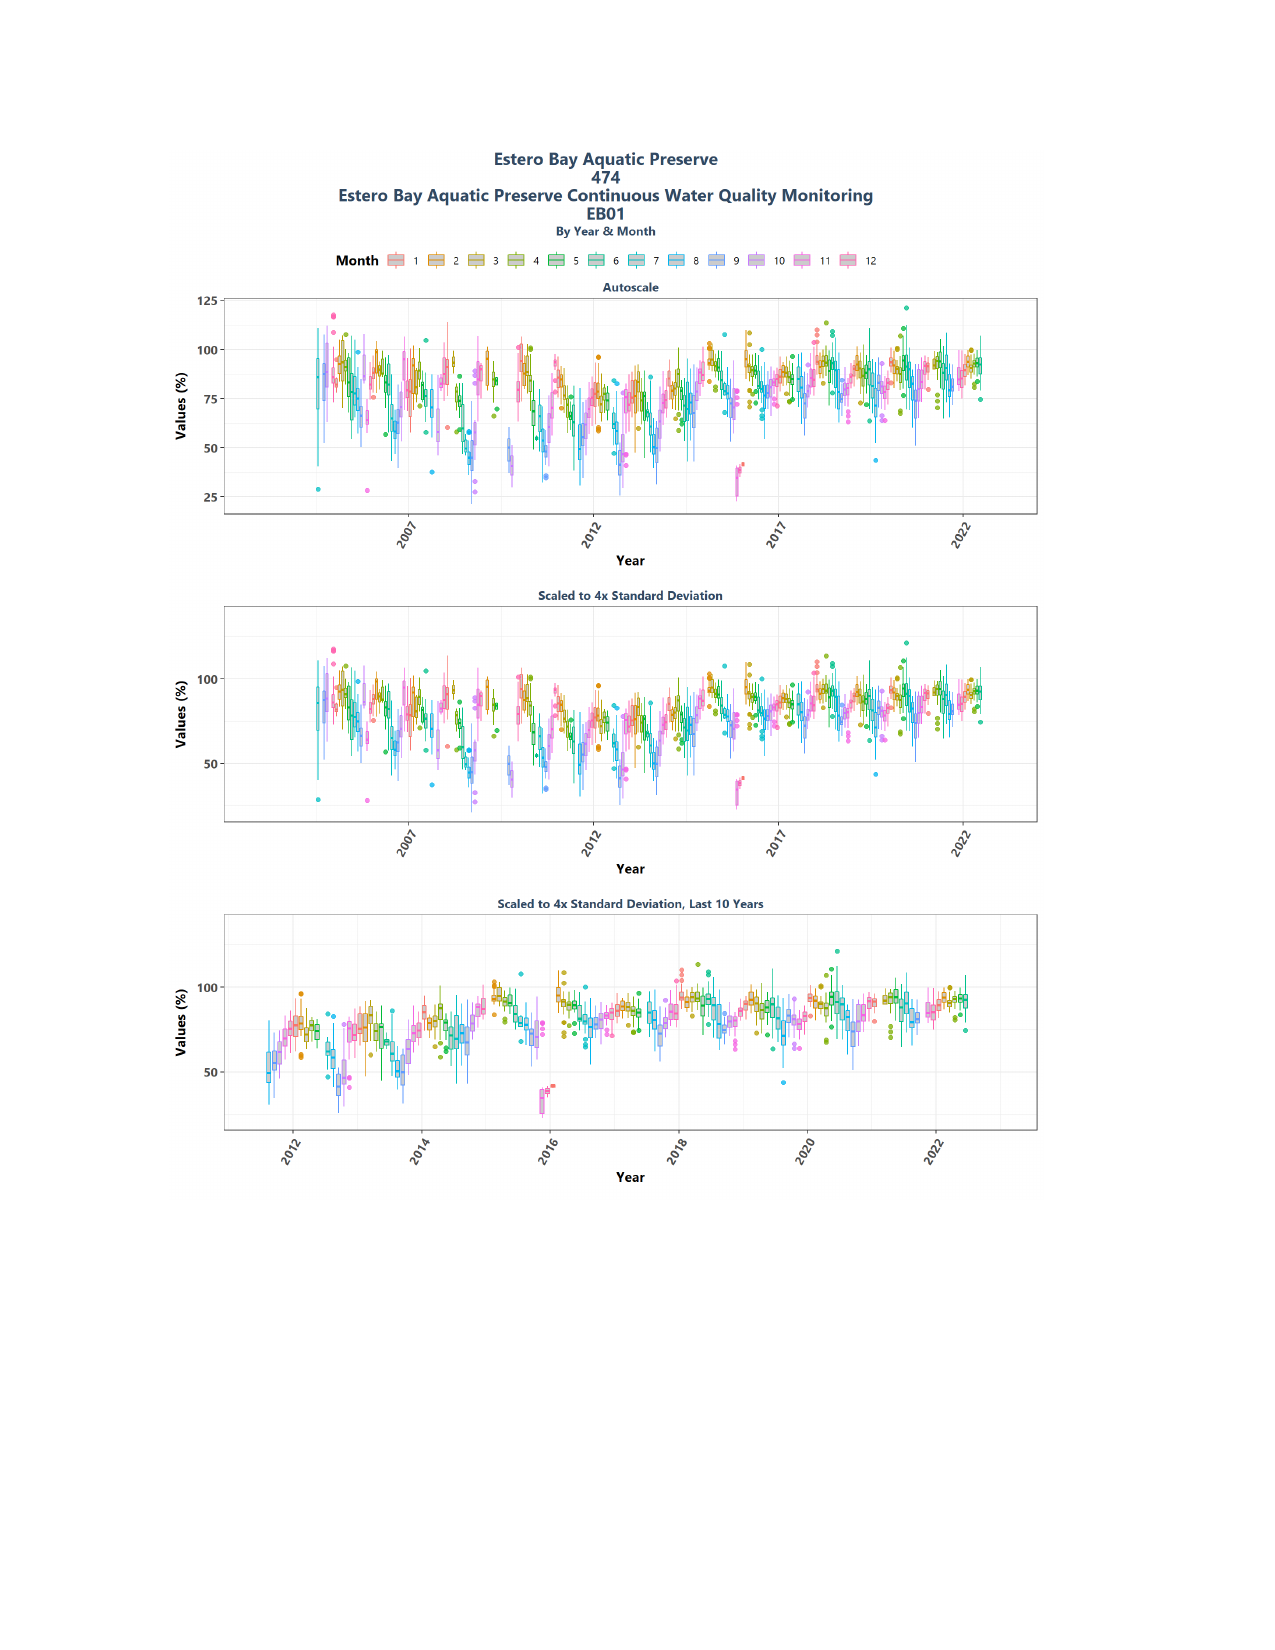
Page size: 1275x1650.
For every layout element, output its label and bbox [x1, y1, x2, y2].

picture [168, 150, 1044, 1200]
